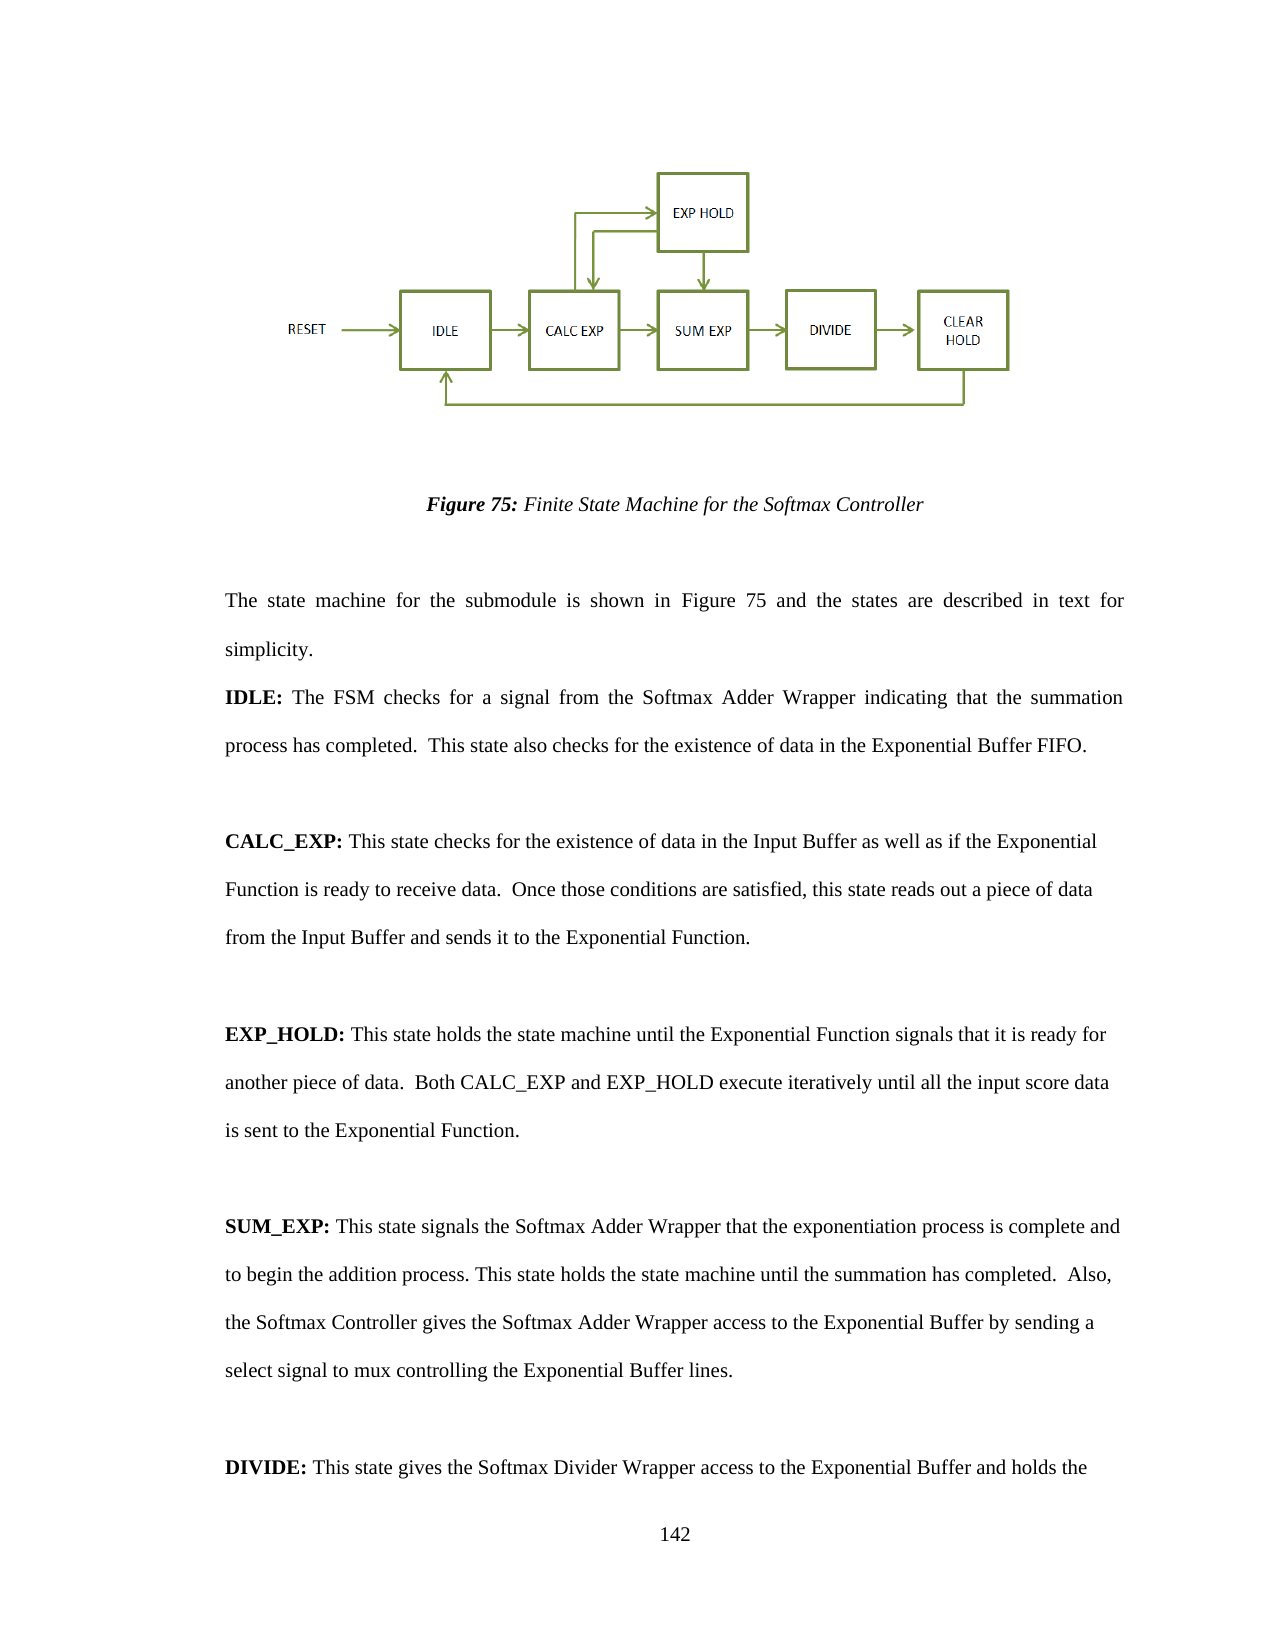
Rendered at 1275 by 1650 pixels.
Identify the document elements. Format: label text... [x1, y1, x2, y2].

picture [262, 150, 1088, 464]
text IDLE: The FSM checks for a signal from the Softmax Adder Wrapper indicating that the summation process has completed. This state also checks for the existence of data in the Exponential Buffer FIFO. [225, 684, 1125, 757]
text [225, 1454, 1125, 1479]
text CALC_EXP: This state checks for the existence of data in the Input Buffer as well as if the Exponential Function is ready to receive data. Once those conditions are satisfied, this state reads out a piece of data from the Input Buffer and sends it to the Exponential Function. [225, 829, 1125, 949]
text The state machine for the submodule is shown in Figure 75 and the states are described in text for simplicity. [225, 588, 1125, 661]
text Figure 75: Finite State Machine for the Softmax Controller [225, 492, 1125, 516]
text SUM_EXP: This state signals the Softmax Adder Wrapper that the exponentiation process is complete and to begin the addition process. This state holds the state machine until the summation has completed. Also, the Softmax Controller gives the Softmax Adder Wrapper access to the Exponential Buffer by sending a select signal to mux controlling the Exponential Buffer lines. [225, 1214, 1125, 1382]
text EXP_HOLD: This state holds the state machine until the Exponential Function signals that it is ready for another piece of data. Both CALC_EXP and EXP_HOLD execute iteratively until all the input score data is sent to the Exponential Function. [225, 1021, 1125, 1142]
